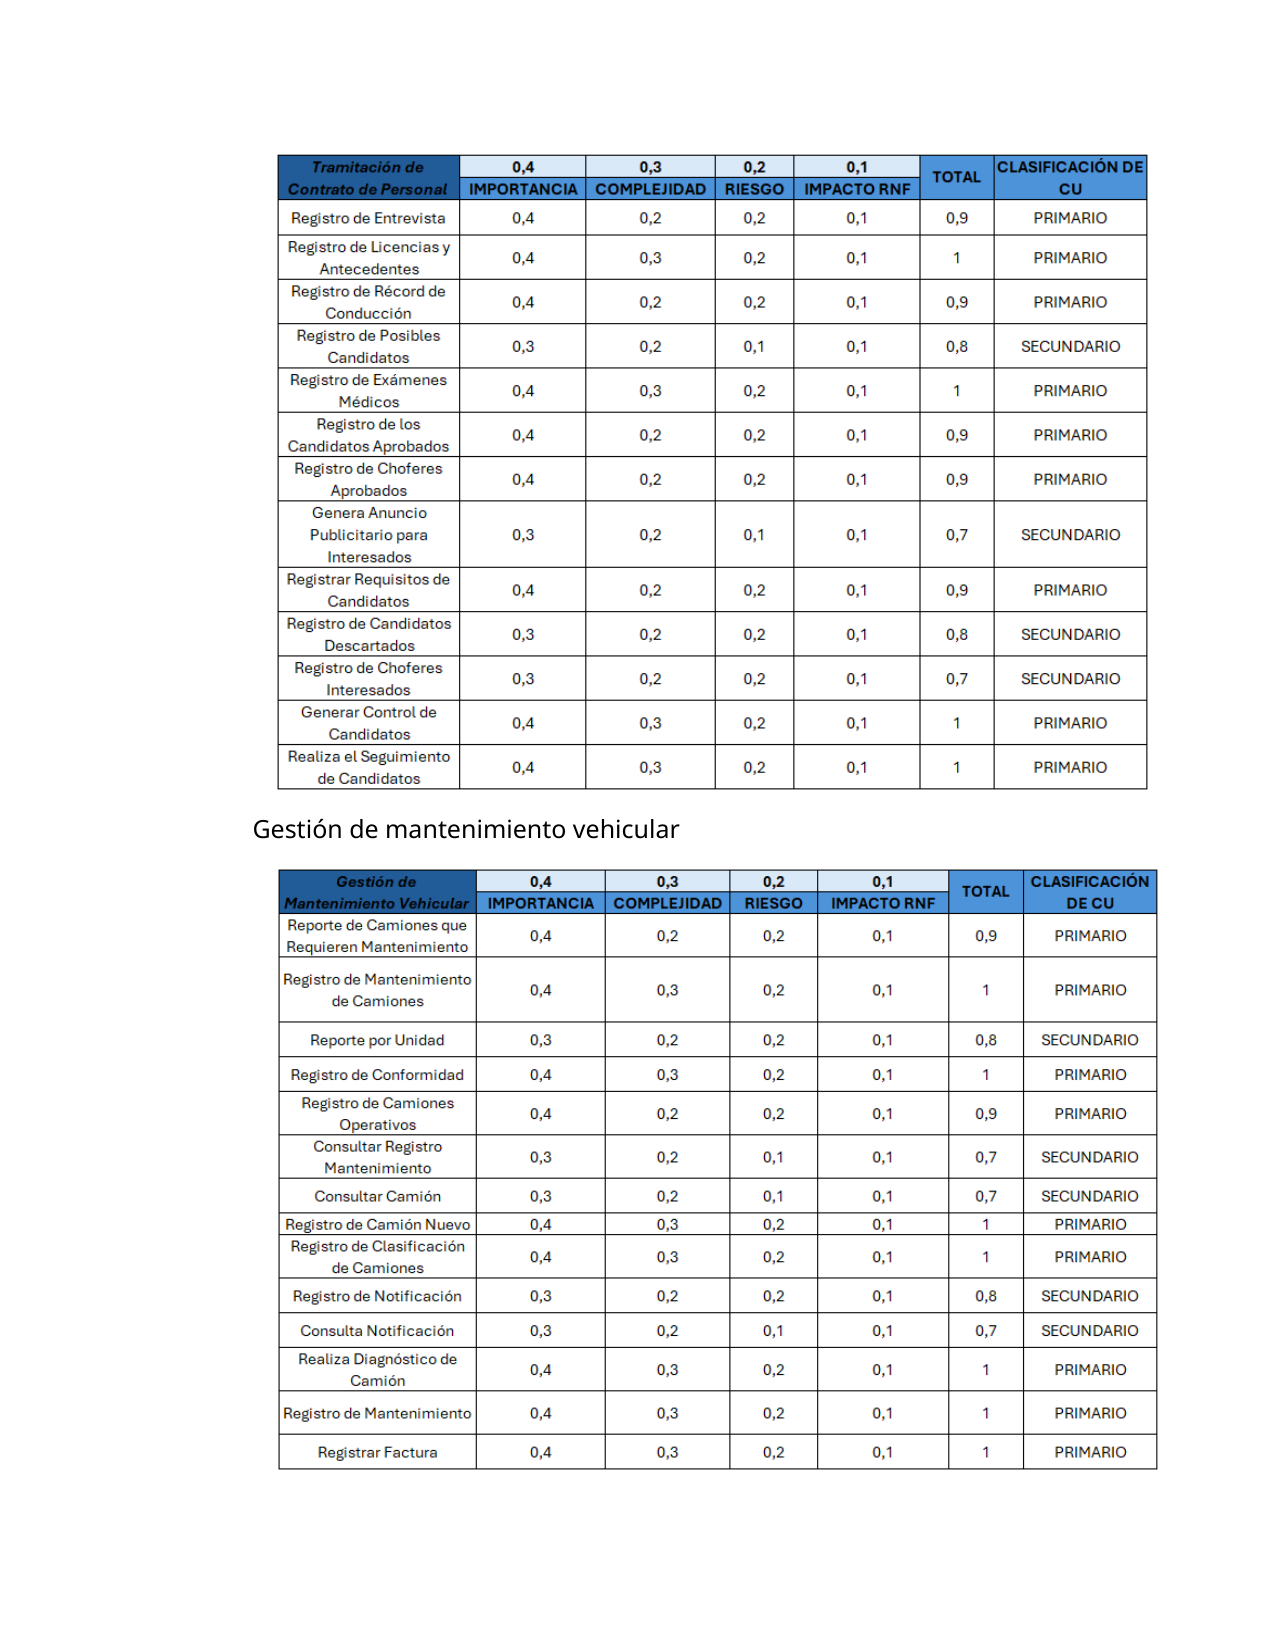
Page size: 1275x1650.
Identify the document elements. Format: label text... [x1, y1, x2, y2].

list Gestión de mantenimiento vehicular [252, 811, 1098, 846]
